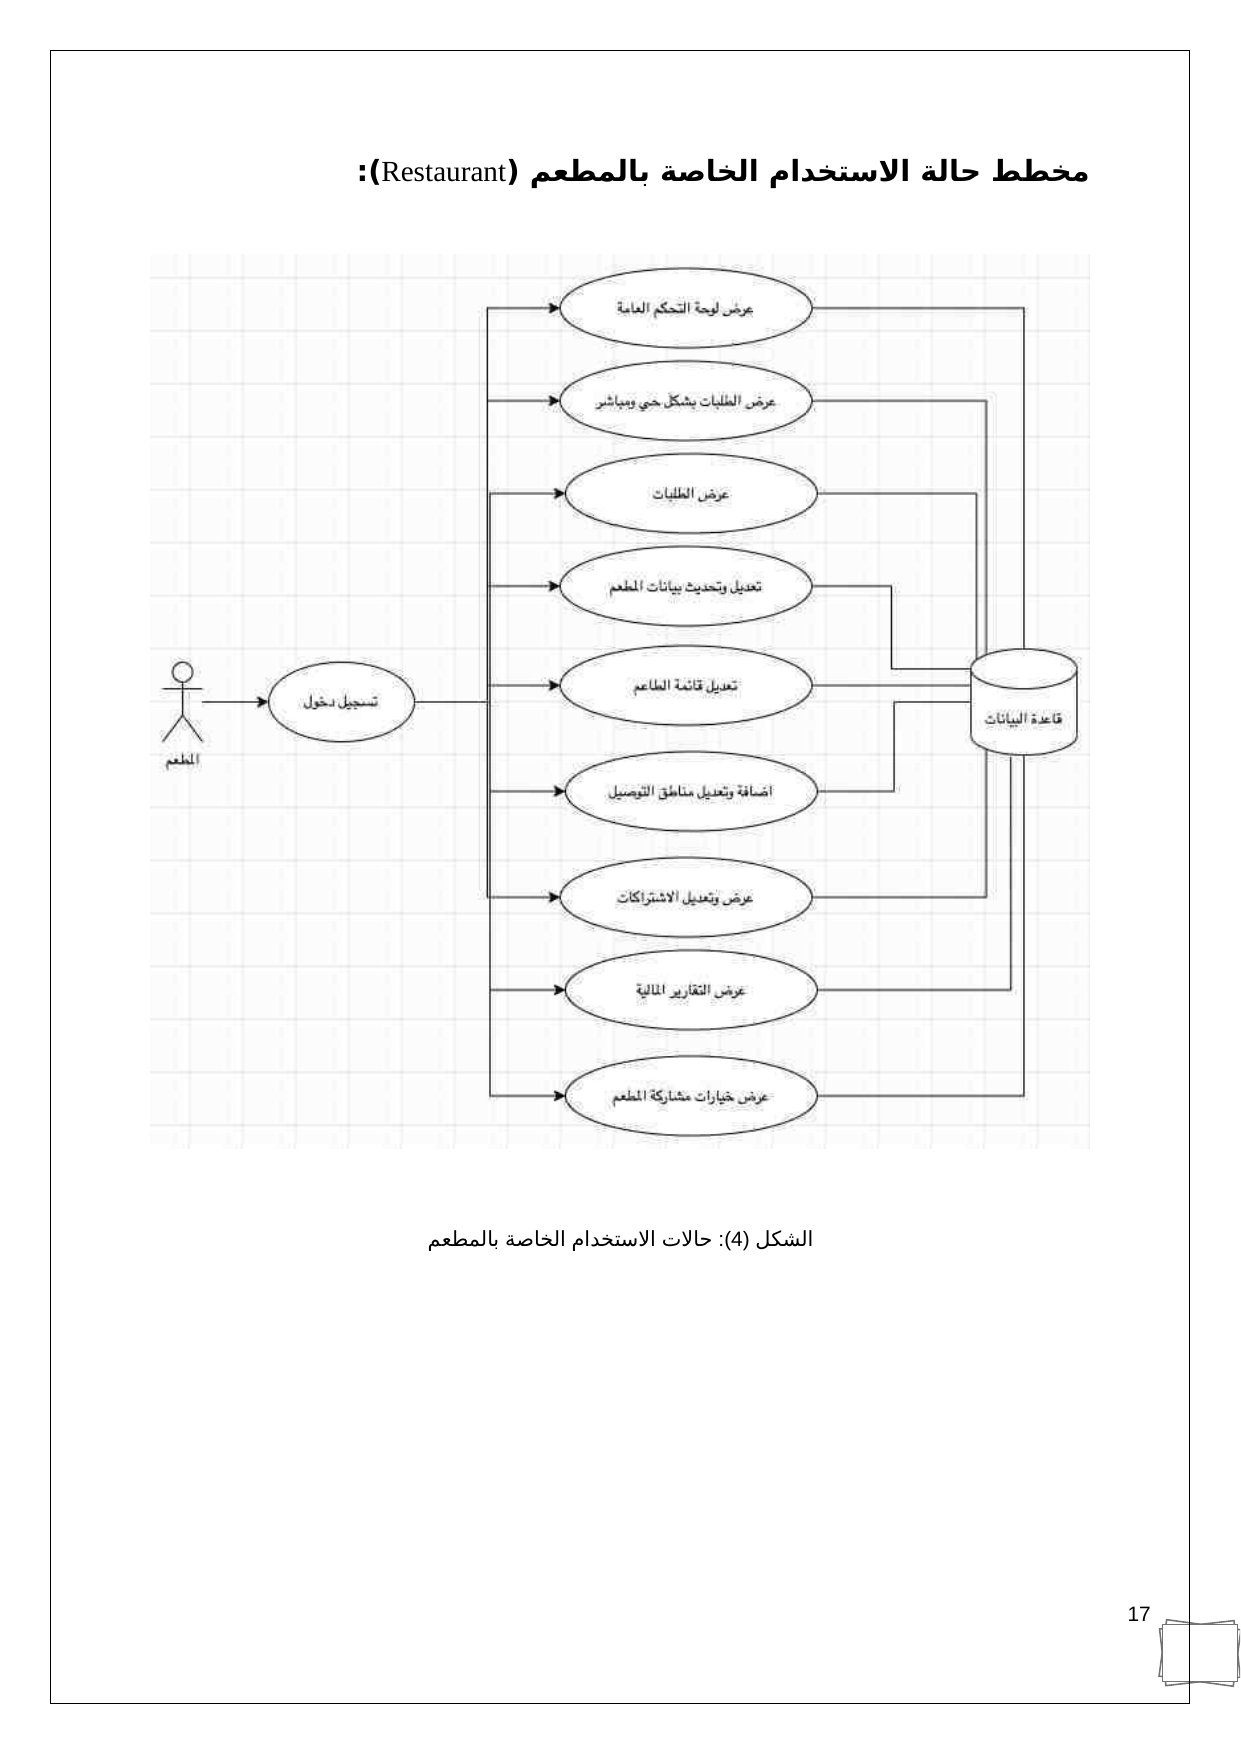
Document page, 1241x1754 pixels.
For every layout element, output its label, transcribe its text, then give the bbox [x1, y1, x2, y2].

text الشكل (4): حالات الاستخدام الخاصة بالمطعم [150, 1227, 1090, 1251]
text مخطط حالة الاستخدام الخاصة بالمطعم (Restaurant): [150, 154, 1090, 188]
picture [150, 254, 1090, 1149]
